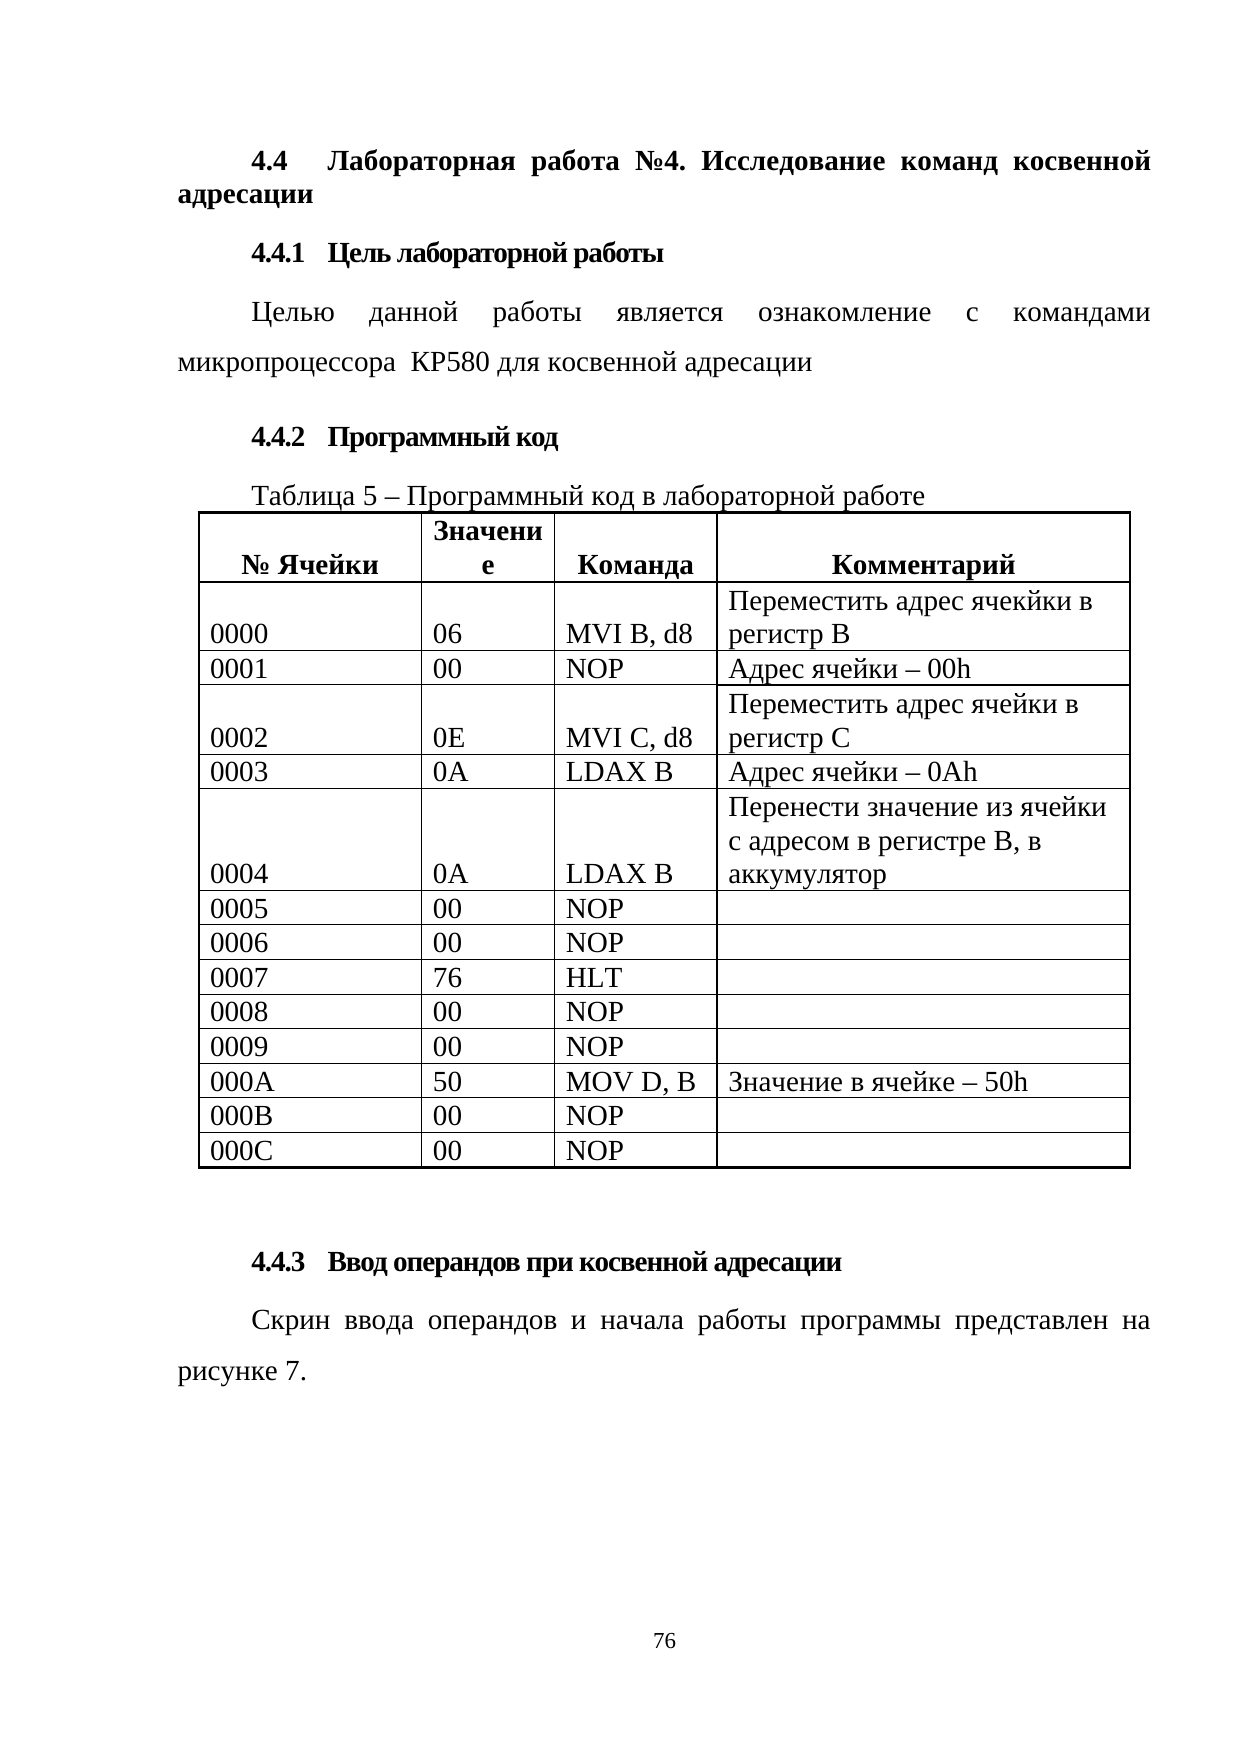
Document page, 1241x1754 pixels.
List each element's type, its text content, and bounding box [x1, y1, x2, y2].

table_cell 0000 [200, 583, 421, 650]
table_cell Адрес ячейки – 0Ah [718, 755, 1129, 788]
table_cell [718, 891, 1129, 924]
table_cell 0009 [200, 1029, 421, 1063]
table_cell 00 [422, 1133, 554, 1166]
table_cell NOP [555, 1133, 716, 1166]
table_header Значение [422, 514, 554, 581]
table_cell HLT [555, 960, 716, 993]
table_cell 76 [422, 960, 554, 993]
table_cell 0A [422, 755, 554, 788]
table_cell 000B [200, 1098, 421, 1132]
table_cell NOP [555, 995, 716, 1028]
table_cell [718, 1029, 1129, 1063]
text Целью данной работы является ознакомление с командами микропроцессора КР580 для косвенной адресации [177, 294, 1152, 378]
table_cell 00 [422, 651, 554, 684]
table_cell Значение в ячейке – 50h [718, 1064, 1129, 1097]
table_header Комментарий [718, 514, 1129, 581]
title 4.4.1 Цель лабораторной работы [177, 235, 1152, 269]
table_header № Ячейки [200, 514, 421, 581]
table_cell 0007 [200, 960, 421, 993]
table_cell 000A [200, 1064, 421, 1097]
table_cell NOP [555, 651, 716, 684]
table_cell 0A [422, 789, 554, 890]
table_cell Адрес ячейки – 00h [718, 651, 1129, 684]
table_cell 00 [422, 891, 554, 924]
subtitle Лабораторная работа №4. Исследование команд косвенной адресации [177, 143, 1152, 210]
table_cell 06 [422, 583, 554, 650]
title 4.4.3 Ввод операндов при косвенной адресации [177, 1244, 1152, 1277]
table_cell 0003 [200, 755, 421, 788]
table_cell 00 [422, 925, 554, 959]
text Скрин ввода операндов и начала работы программы представлен на рисунке 7. [177, 1302, 1152, 1386]
table_cell NOP [555, 1029, 716, 1063]
table_cell 0001 [200, 651, 421, 684]
table_cell [718, 1133, 1129, 1166]
table_cell 0002 [200, 685, 421, 753]
table_cell LDAX B [555, 755, 716, 788]
table_cell 00 [422, 1029, 554, 1063]
table_cell MOV D, B [555, 1064, 716, 1097]
table_cell 0004 [200, 789, 421, 890]
table_cell MVI C, d8 [555, 685, 716, 753]
table_cell [718, 925, 1129, 959]
table_cell NOP [555, 1098, 716, 1132]
table_cell 0E [422, 685, 554, 753]
table_cell 00 [422, 1098, 554, 1132]
table_cell 0006 [200, 925, 421, 959]
table_cell 50 [422, 1064, 554, 1097]
table_cell [718, 960, 1129, 993]
table_cell LDAX B [555, 789, 716, 890]
table_cell [718, 1098, 1129, 1132]
table_cell Переместить адрес ячекйки в регистр B [718, 583, 1129, 650]
table_cell 00 [422, 995, 554, 1028]
table_cell NOP [555, 925, 716, 959]
table_cell MVI B, d8 [555, 583, 716, 650]
title 4.4.2 Программный код [177, 419, 1152, 453]
table_cell 0008 [200, 995, 421, 1028]
table_cell Перенести значение из ячейки с адресом в регистре B, в аккумулятор [718, 789, 1129, 890]
table_cell [718, 995, 1129, 1028]
table_cell NOP [555, 891, 716, 924]
table_cell Переместить адрес ячейки в регистр C [718, 686, 1129, 753]
text Таблица 5 – Программный код в лабораторной работе [177, 478, 1152, 511]
table_header Команда [555, 514, 716, 581]
table_cell 000C [200, 1133, 421, 1166]
table_cell 0005 [200, 891, 421, 924]
